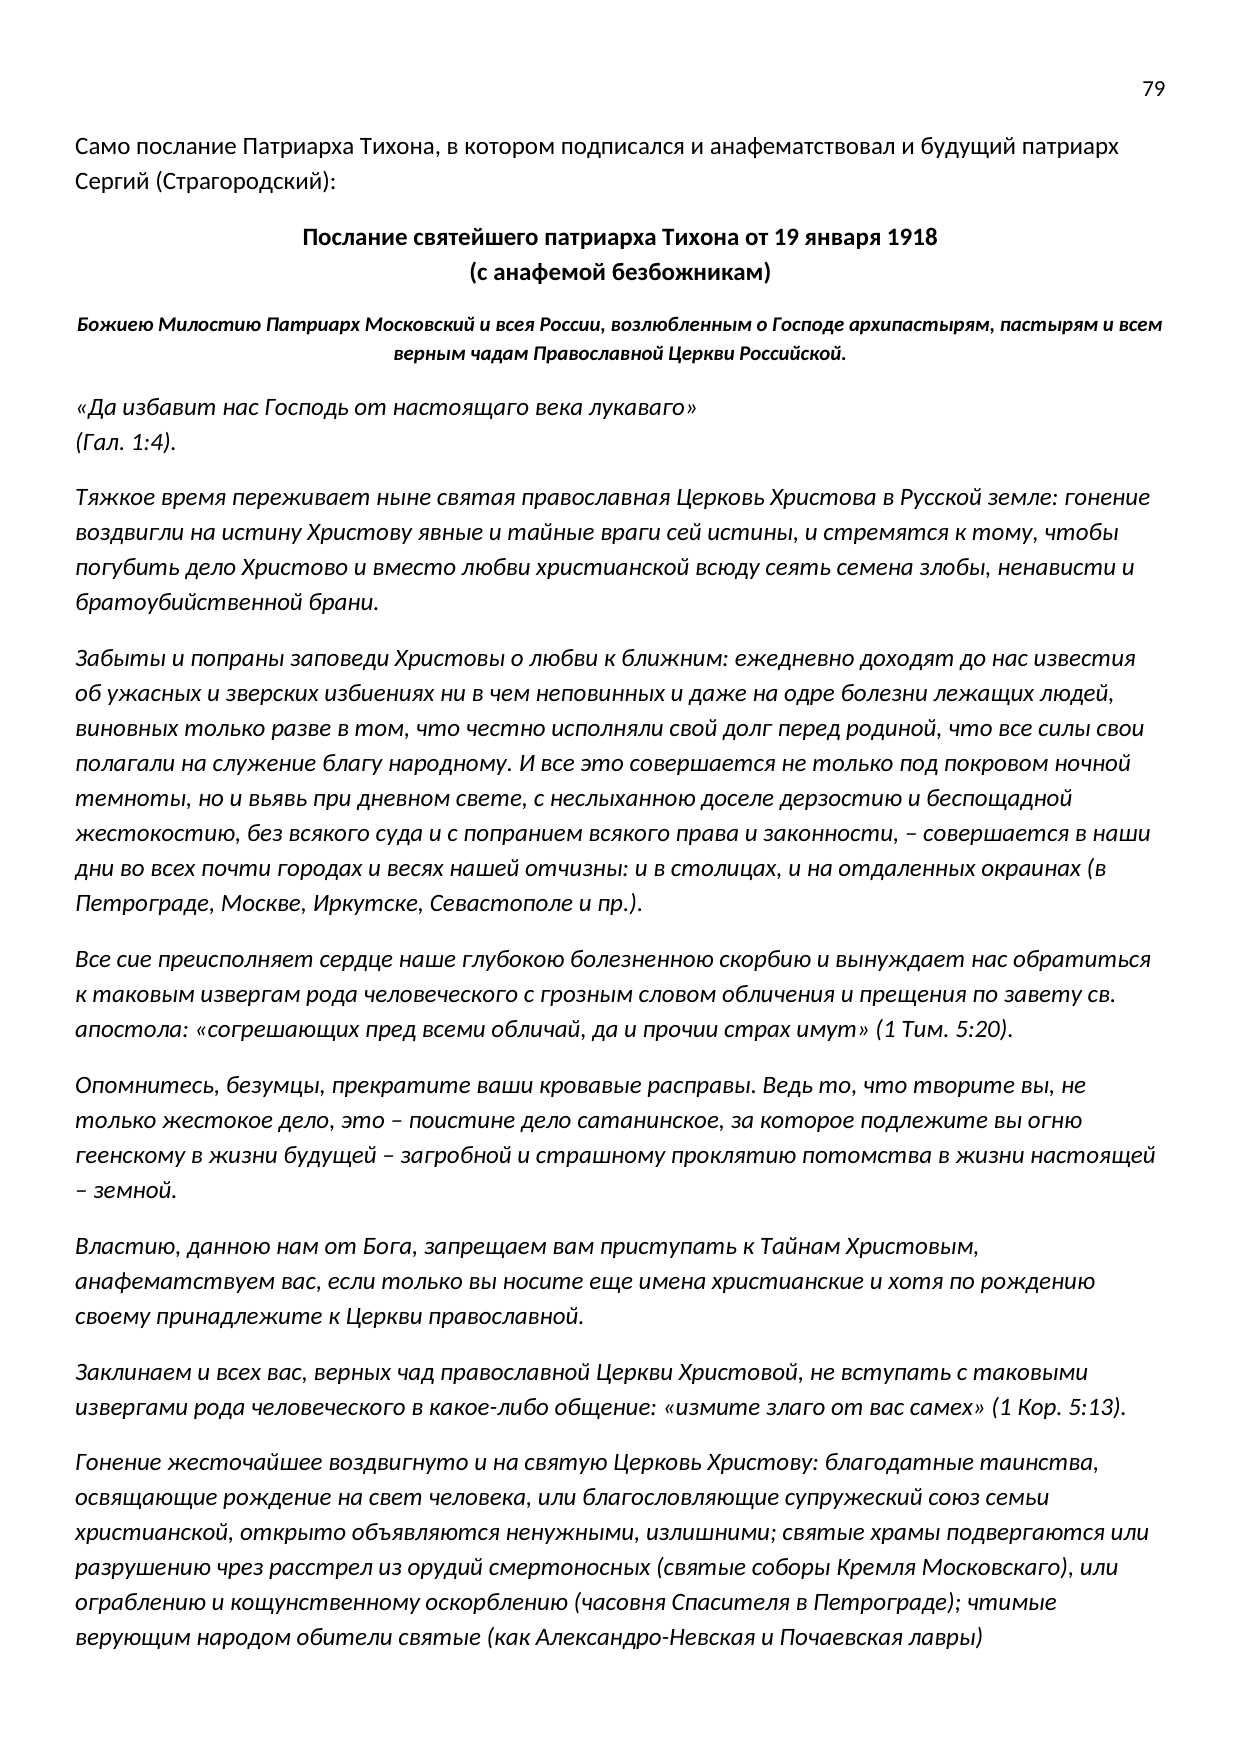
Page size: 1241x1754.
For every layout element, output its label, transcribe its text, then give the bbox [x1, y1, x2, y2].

text Заклинаем и всех вас, верных чад православной Церкви Христовой, не вступать с таковыми извергами рода человеческого в какое-либо общение: «измите злаго от вас самех» (1 Кор. 5:13). [75, 1356, 1165, 1421]
text Божиею Милостию Патриарх Московский и всея России, возлюбленным о Господе архипастырям, пастырям и всем верным чадам Православной Церкви Российской. [75, 311, 1165, 366]
text Забыты и попраны заповеди Христовы о любви к ближним: ежедневно доходят до нас известия об ужасных и зверских избиениях ни в чем неповинных и даже на одре болезни лежащих людей, виновных только разве в том, что честно исполняли свой долг перед родиной, что все силы свои полагали на служение благу народному. И все это совершается не только под покровом ночной темноты, но и вьявь при дневном свете, с неслыханною доселе дерзостию и беспощадной жестокостию, без всякого суда и с попранием всякого права и законности, – совершается в наши дни во всех почти городах и весях нашей отчизны: и в столицах, и на отдаленных окраинах (в Петрограде, Москве, Иркутске, Севастополе и пр.). [75, 642, 1165, 918]
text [75, 1446, 1165, 1652]
text Тяжкое время переживает ныне святая православная Церковь Христова в Русской земле: гонение воздвигли на истину Христову явные и тайные враги сей истины, и стремятся к тому, чтобы погубить дело Христово и вместо любви христианской всюду сеять семена злобы, ненависти и братоубийственной брани. [75, 481, 1165, 617]
text Все сие преисполняет сердце наше глубокою болезненною скорбию и вынуждает нас обратиться к таковым извергам рода человеческого с грозным словом обличения и прещения по завету св. апостола: «согрешающих пред всеми обличай, да и прочии страх имут» (1 Тим. 5:20). [75, 943, 1165, 1044]
text Опомнитесь, безумцы, прекратите ваши кровавые расправы. Ведь то, что творите вы, не только жестокое дело, это – поистине дело сатанинское, за которое подлежите вы огню геенскому в жизни будущей – загробной и страшному проклятию потомства в жизни настоящей – земной. [75, 1069, 1165, 1204]
text Послание святейшего патриарха Тихона от 19 января 1918 (с анафемой безбожникам) [75, 221, 1165, 286]
text Властию, данною нам от Бога, запрещаем вам приступать к Тайнам Христовым, анафематствуем вас, если только вы носите еще имена христианские и хотя по рождению своему принадлежите к Церкви православной. [75, 1230, 1165, 1330]
text «Да избавит нас Господь от настоящаго века лукаваго» (Гал. 1:4). [75, 391, 1165, 456]
text Само послание Патриарха Тихона, в котором подписался и анафематствовал и будущий патриарх Сергий (Страгородский): [75, 130, 1165, 195]
